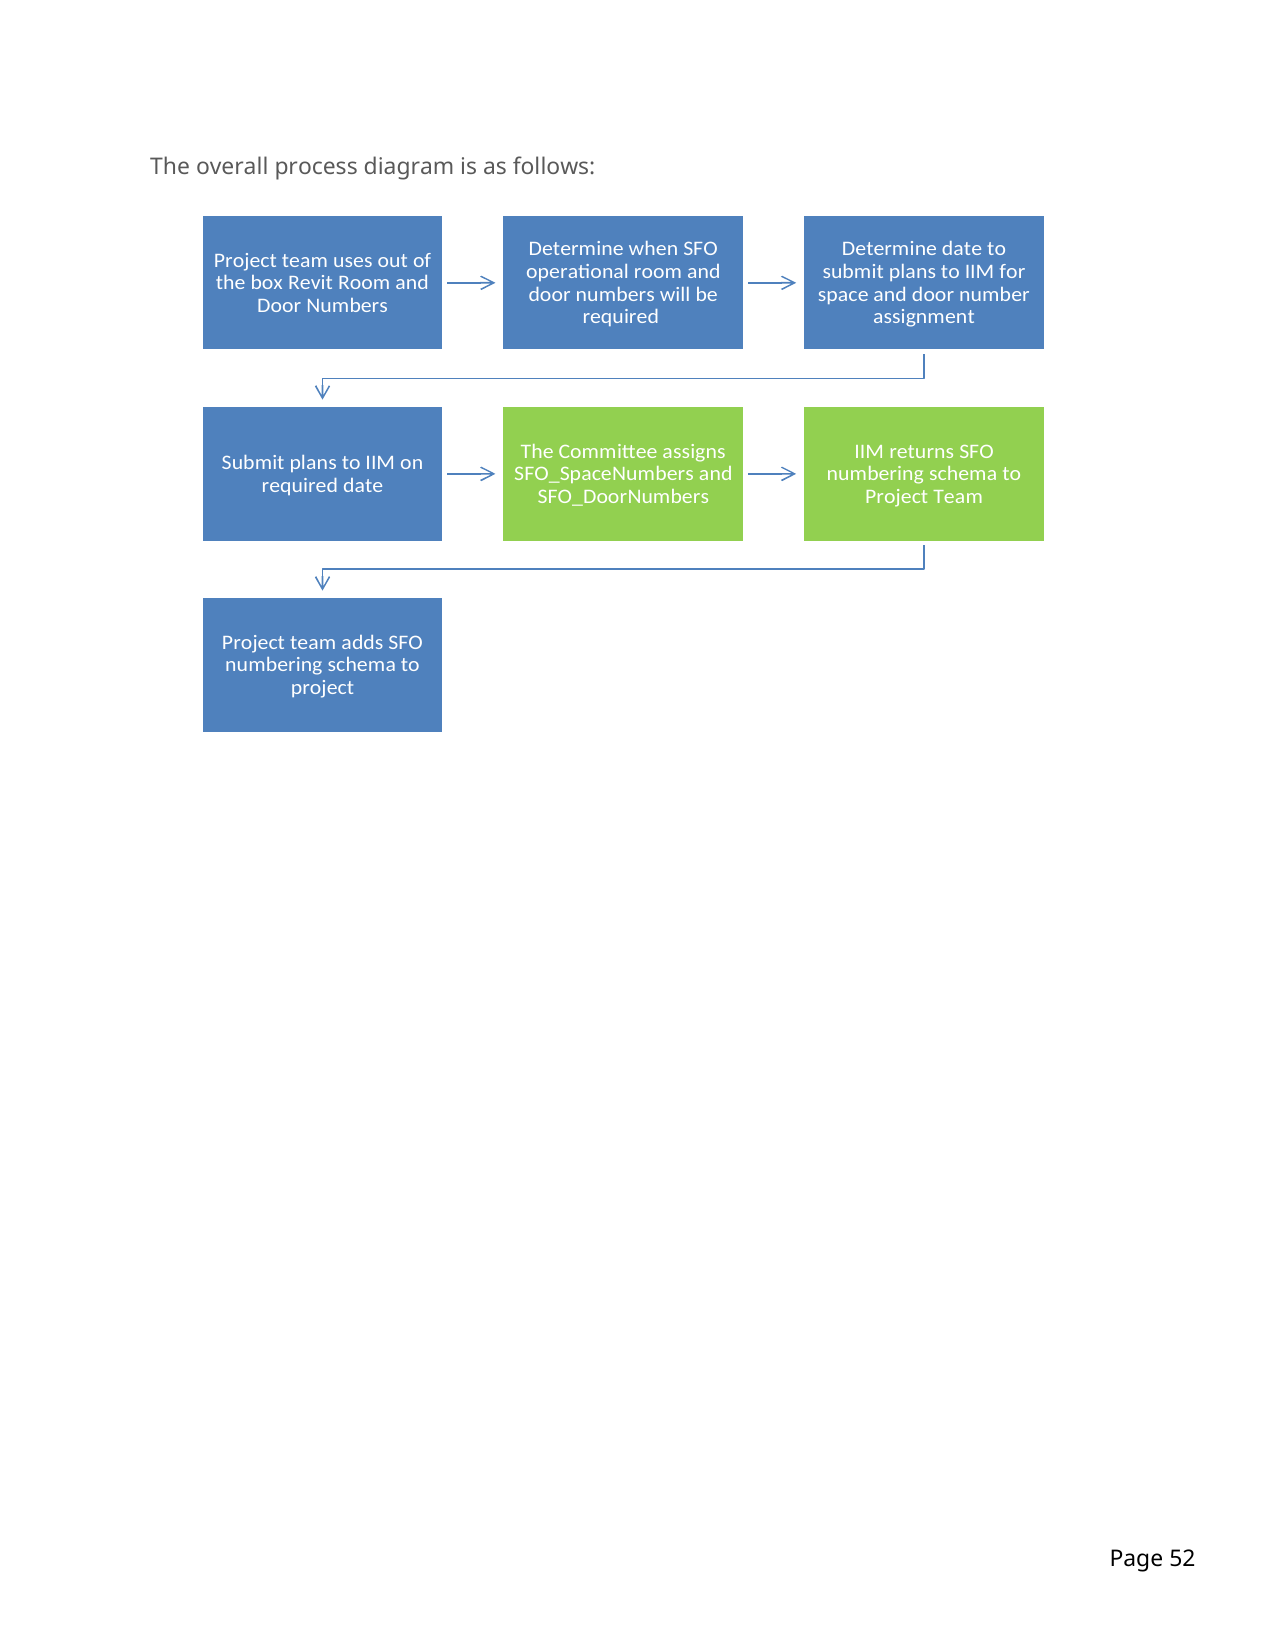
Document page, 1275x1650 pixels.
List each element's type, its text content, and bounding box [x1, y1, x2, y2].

text The overall process diagram is as follows: [150, 150, 1125, 181]
